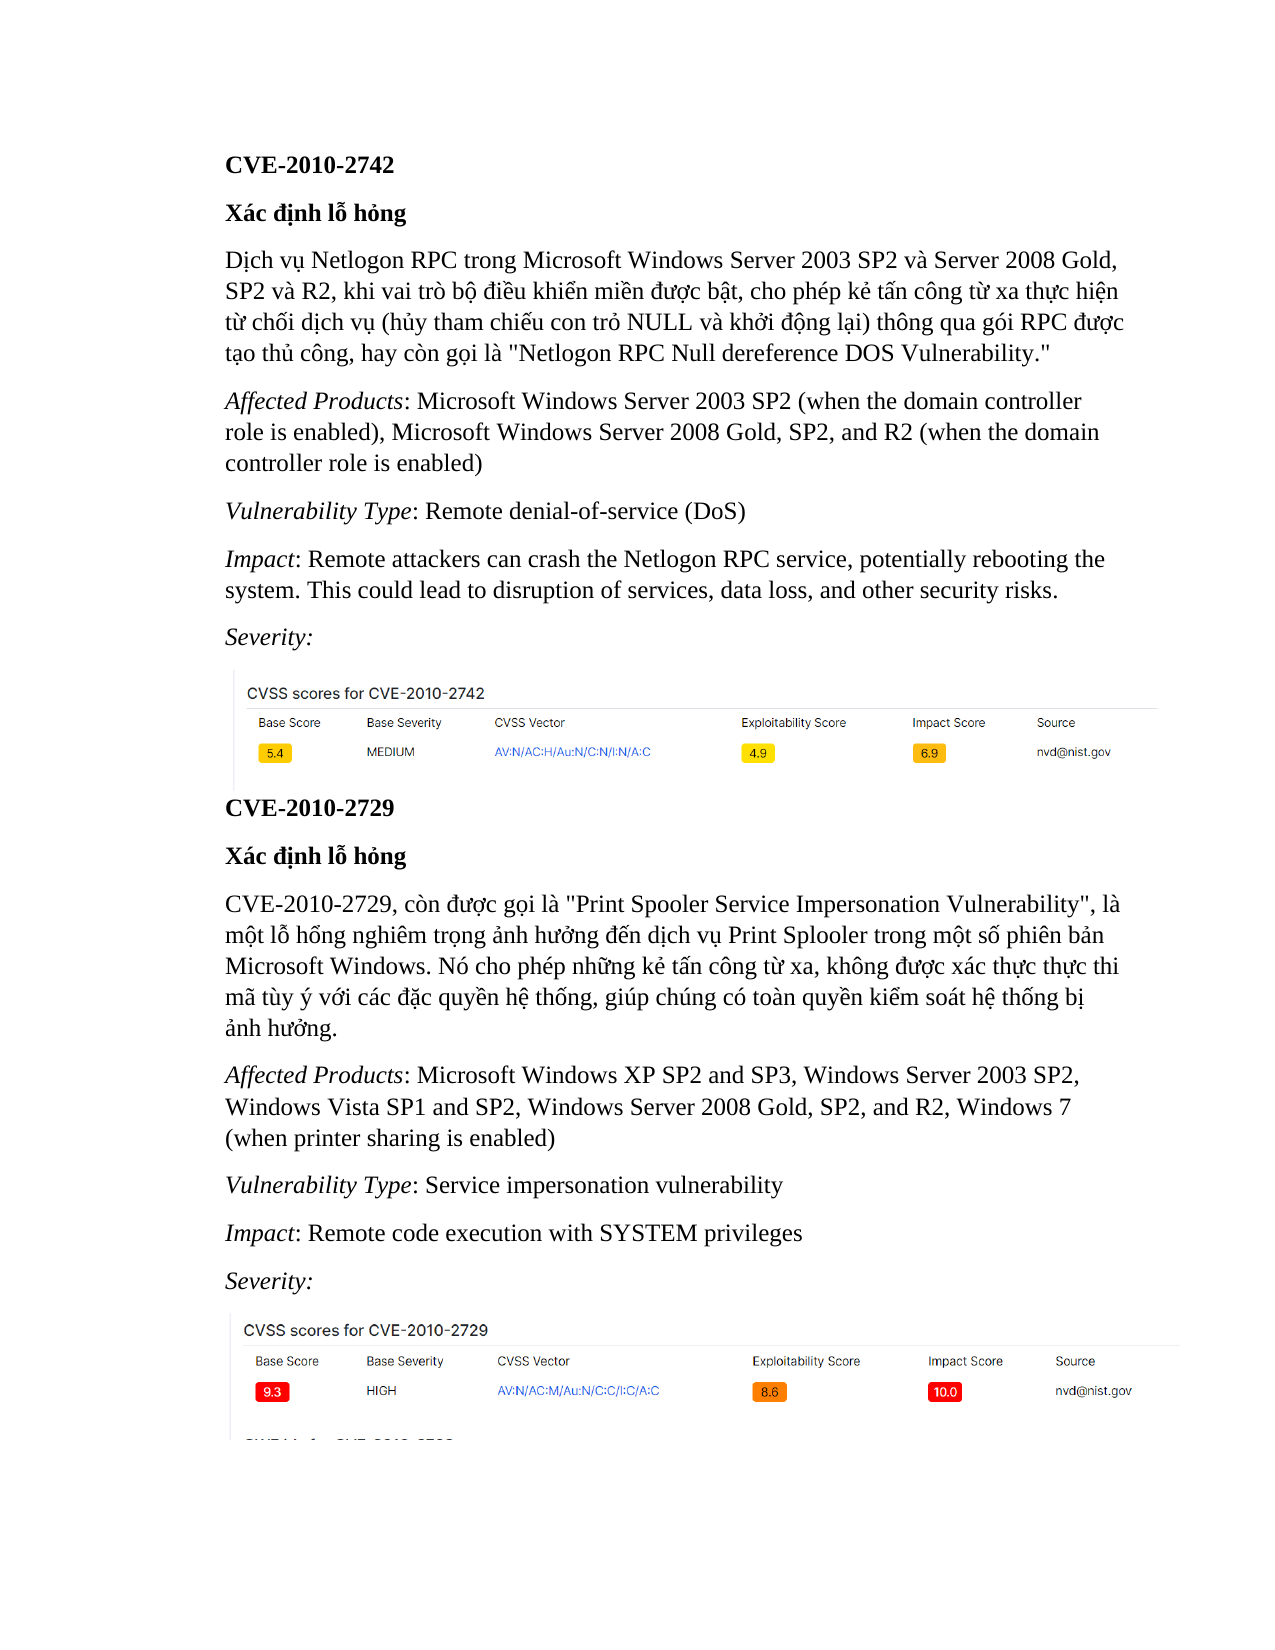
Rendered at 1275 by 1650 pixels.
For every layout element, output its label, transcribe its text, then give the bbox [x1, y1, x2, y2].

text CVE-2010-2729, còn được gọi là "Print Spooler Service Impersonation Vulnerability", là một lỗ hổng nghiêm trọng ảnh hưởng đến dịch vụ Print Splooler trong một số phiên bản Microsoft Windows. Nó cho phép những kẻ tấn công từ xa, không được xác thực thực thi mã tùy ý với các đặc quyền hệ thống, giúp chúng có toàn quyền kiểm soát hệ thống bị ảnh hưởng. [225, 889, 1125, 1042]
text Dịch vụ Netlogon RPC trong Microsoft Windows Server 2003 SP2 và Server 2008 Gold, SP2 và R2, khi vai trò bộ điều khiển miền được bật, cho phép kẻ tấn công từ xa thực hiện từ chối dịch vụ (hủy tham chiếu con trỏ NULL và khởi động lại) thông qua gói RPC được tạo thủ công, hay còn gọi là "Netlogon RPC Null dereference DOS Vulnerability." [225, 245, 1125, 367]
text Severity: [225, 622, 1125, 651]
text Vulnerability Type: Service impersonation vulnerability [225, 1170, 1125, 1199]
picture [225, 670, 1200, 791]
text Impact: Remote attackers can crash the Netlogon RPC service, potentially rebooting the system. This could lead to disruption of services, data loss, and other security risks. [225, 544, 1125, 603]
picture [225, 1313, 1200, 1440]
text Impact: Remote code execution with SYSTEM privileges [225, 1218, 1125, 1247]
text CVE-2010-2729 [225, 791, 1125, 822]
text Affected Products: Microsoft Windows XP SP2 and SP3, Windows Server 2003 SP2, Windows Vista SP1 and SP2, Windows Server 2008 Gold, SP2, and R2, Windows 7 (when printer sharing is enabled) [225, 1061, 1125, 1151]
text Xác định lỗ hỏng [225, 841, 1125, 870]
text Xác định lỗ hỏng [225, 198, 1125, 226]
text Severity: [225, 1266, 1125, 1294]
text Affected Products: Microsoft Windows Server 2003 SP2 (when the domain controller role is enabled), Microsoft Windows Server 2008 Gold, SP2, and R2 (when the domain controller role is enabled) [225, 386, 1125, 477]
text Vulnerability Type: Remote denial-of-service (DoS) [225, 496, 1125, 525]
text CVE-2010-2742 [225, 150, 1125, 179]
